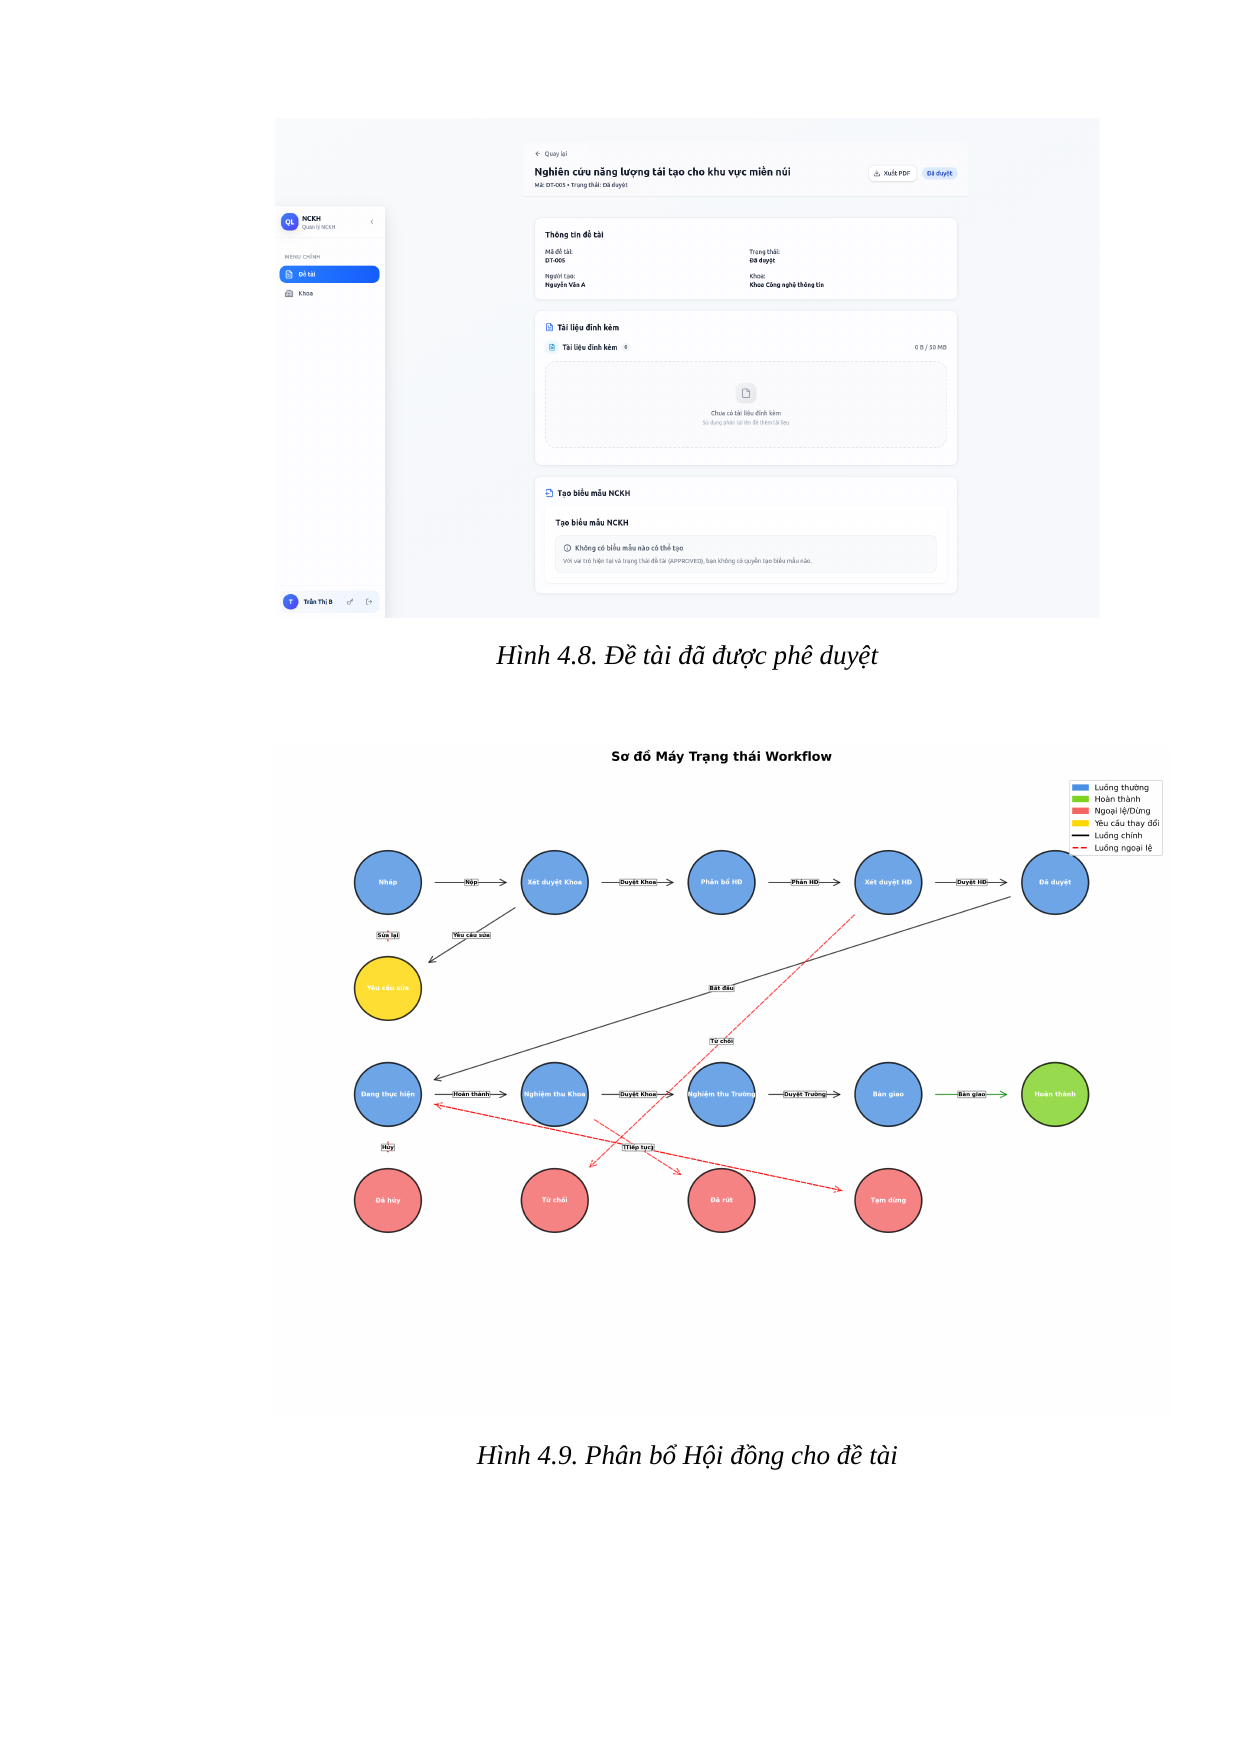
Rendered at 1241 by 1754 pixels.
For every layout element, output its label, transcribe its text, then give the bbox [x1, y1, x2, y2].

picture [274, 118, 1100, 618]
picture [271, 745, 1172, 1418]
text Hình 4.8. Đề tài đã được phê duyệt [177, 639, 1122, 670]
text Hình 4.9. Phân bổ Hội đồng cho đề tài [177, 1439, 1122, 1471]
